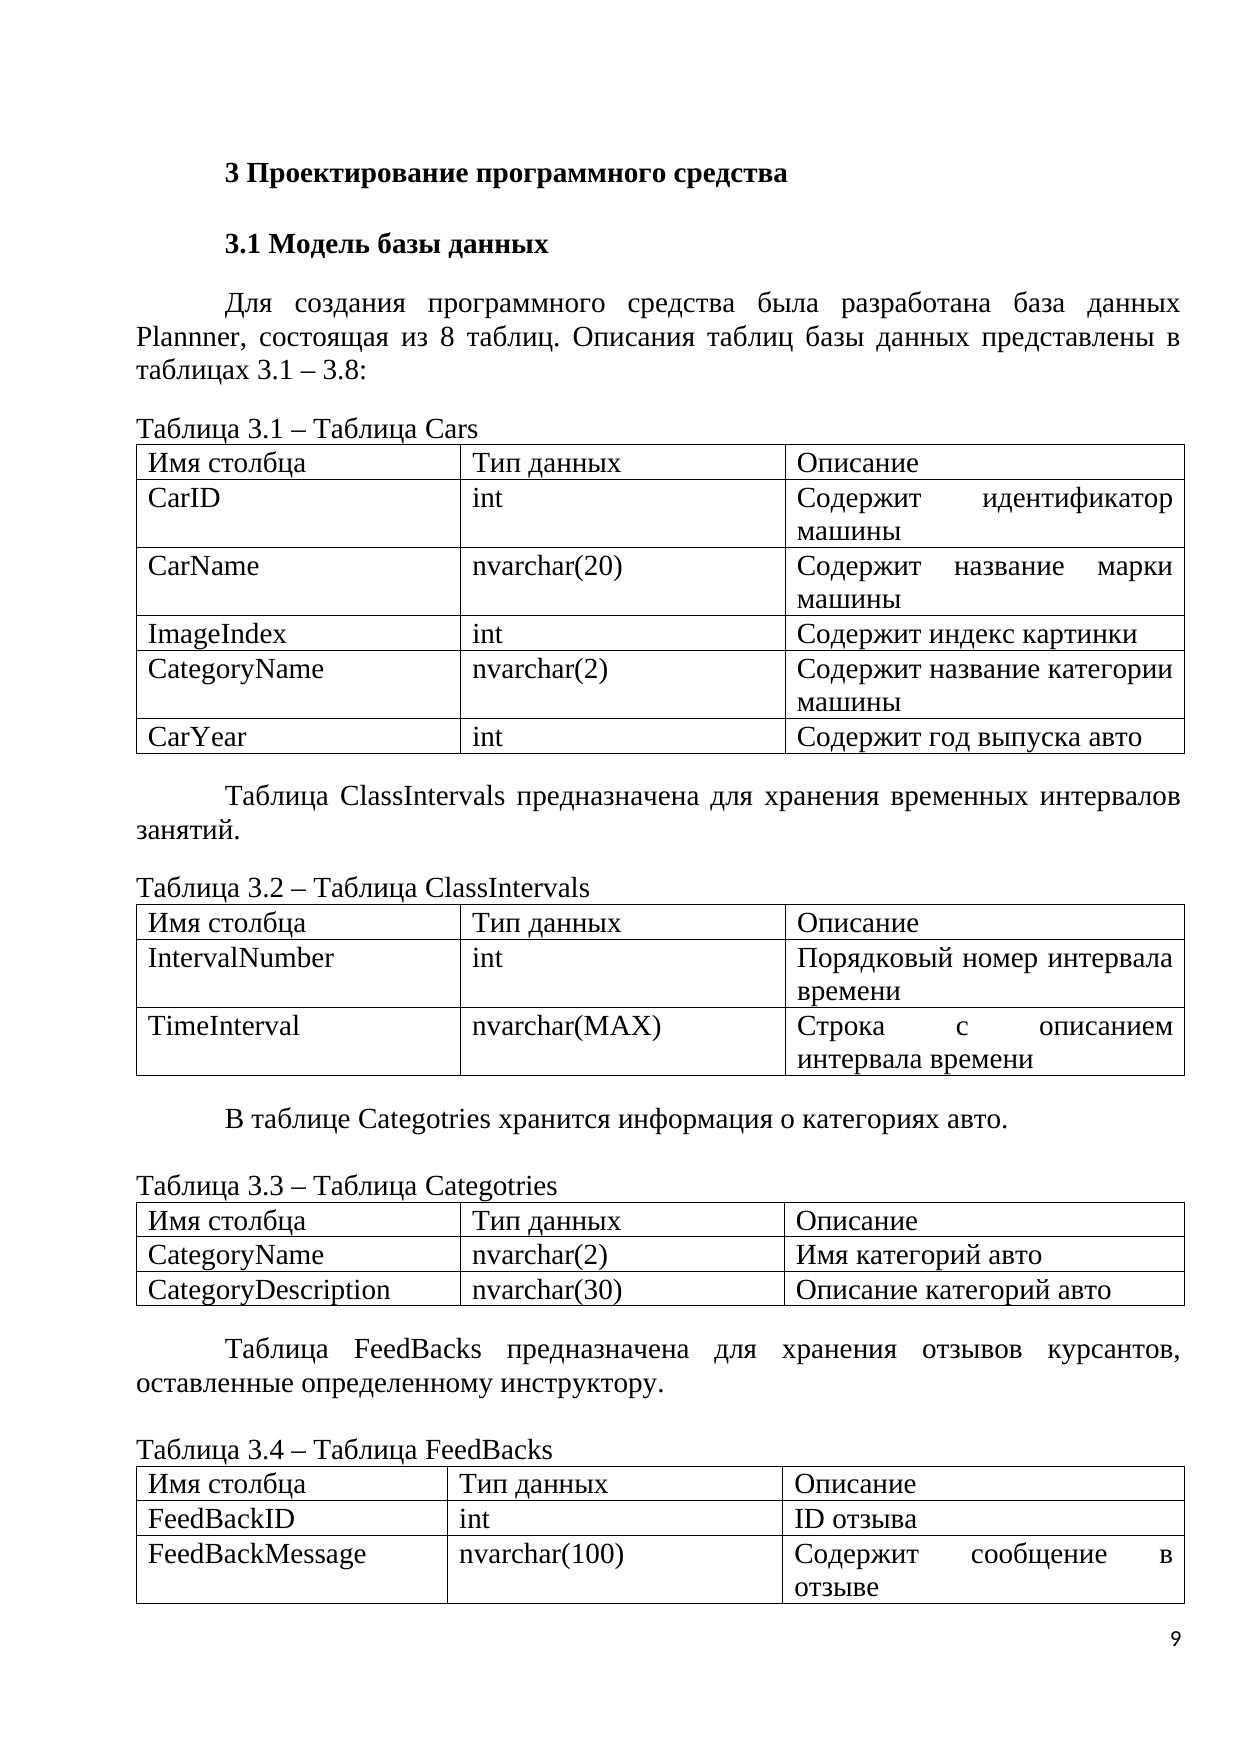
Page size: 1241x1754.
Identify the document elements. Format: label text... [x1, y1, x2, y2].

table_cell int [461, 940, 785, 1007]
table_cell Содержит год выпуска авто [786, 719, 1184, 752]
table_header Имя столбца [137, 445, 460, 479]
table_cell Содержит индекс картинки [786, 616, 1184, 650]
table_cell nvarchar(100) [448, 1536, 782, 1603]
table_cell nvarchar(30) [461, 1272, 784, 1305]
table_cell CarID [137, 480, 460, 547]
table_header Имя столбца [137, 1467, 447, 1500]
table_header Тип данных [461, 905, 785, 939]
table_cell nvarchar(20) [461, 548, 785, 615]
table_cell int [461, 480, 785, 547]
list Таблица 3.4 – Таблица FeedBacks [136, 1432, 1181, 1466]
list Таблица 3.3 – Таблица Categotries [136, 1168, 1181, 1202]
table_cell Содержит название категории машины [786, 651, 1184, 718]
table_cell Имя категорий авто [785, 1237, 1184, 1271]
table_cell FeedBackMessage [137, 1536, 447, 1603]
table_cell TimeInterval [137, 1008, 460, 1075]
table_cell nvarchar(2) [461, 651, 785, 718]
table_cell ImageIndex [137, 616, 460, 650]
table_header Описание [786, 445, 1184, 479]
table_header Описание [783, 1467, 1184, 1500]
table_cell Содержит название марки машины [786, 548, 1184, 615]
table_cell CategoryDescription [137, 1272, 460, 1305]
table_header Описание [786, 905, 1184, 939]
text 3.1 Модель базы данных [136, 227, 1181, 260]
table_cell CarName [137, 548, 460, 615]
table_header Имя столбца [137, 905, 460, 939]
table_header Имя столбца [137, 1203, 460, 1236]
list Таблица FeedBacks предназначена для хранения отзывов курсантов, оставленные определенному инструктору. [136, 1331, 1181, 1398]
table_cell IntervalNumber [137, 940, 460, 1007]
list В таблице Categotries хранится информация о категориях авто. [136, 1101, 1181, 1134]
table_cell Содержит сообщение в отзыве [783, 1536, 1184, 1603]
text Таблица 3.1 – Таблица Cars [136, 411, 1181, 444]
text Таблица ClassIntervals предназначена для хранения временных интервалов занятий. [136, 778, 1181, 846]
table_cell int [448, 1501, 782, 1535]
table_cell nvarchar(2) [461, 1237, 784, 1271]
table_header Тип данных [461, 1203, 784, 1236]
table_header Описание [785, 1203, 1184, 1236]
table_cell Содержит идентификатор машины [786, 480, 1184, 547]
table_header Тип данных [448, 1467, 782, 1500]
table_cell Строка с описанием интервала времени [786, 1008, 1184, 1075]
table_cell CarYear [137, 719, 460, 752]
table_cell CategoryName [137, 651, 460, 718]
table_header Тип данных [461, 445, 785, 479]
table_cell Порядковый номер интервала времени [786, 940, 1184, 1007]
table_cell CategoryName [137, 1237, 460, 1271]
table_cell Описание категорий авто [785, 1272, 1184, 1305]
text Таблица 3.2 – Таблица ClassIntervals [136, 871, 1181, 904]
table_cell ID отзыва [783, 1501, 1184, 1535]
table_cell int [461, 616, 785, 650]
table_cell int [461, 719, 785, 752]
table_cell nvarchar(MAX) [461, 1008, 785, 1075]
list Для создания программного средства была разработана база данных Plannner, состоящая из 8 таблиц. Описания таблиц базы данных представлены в таблицах 3.1 – 3.8: [136, 285, 1181, 386]
subtitle 3 Проектирование программного средства [136, 156, 1181, 189]
table_cell FeedBackID [137, 1501, 447, 1535]
